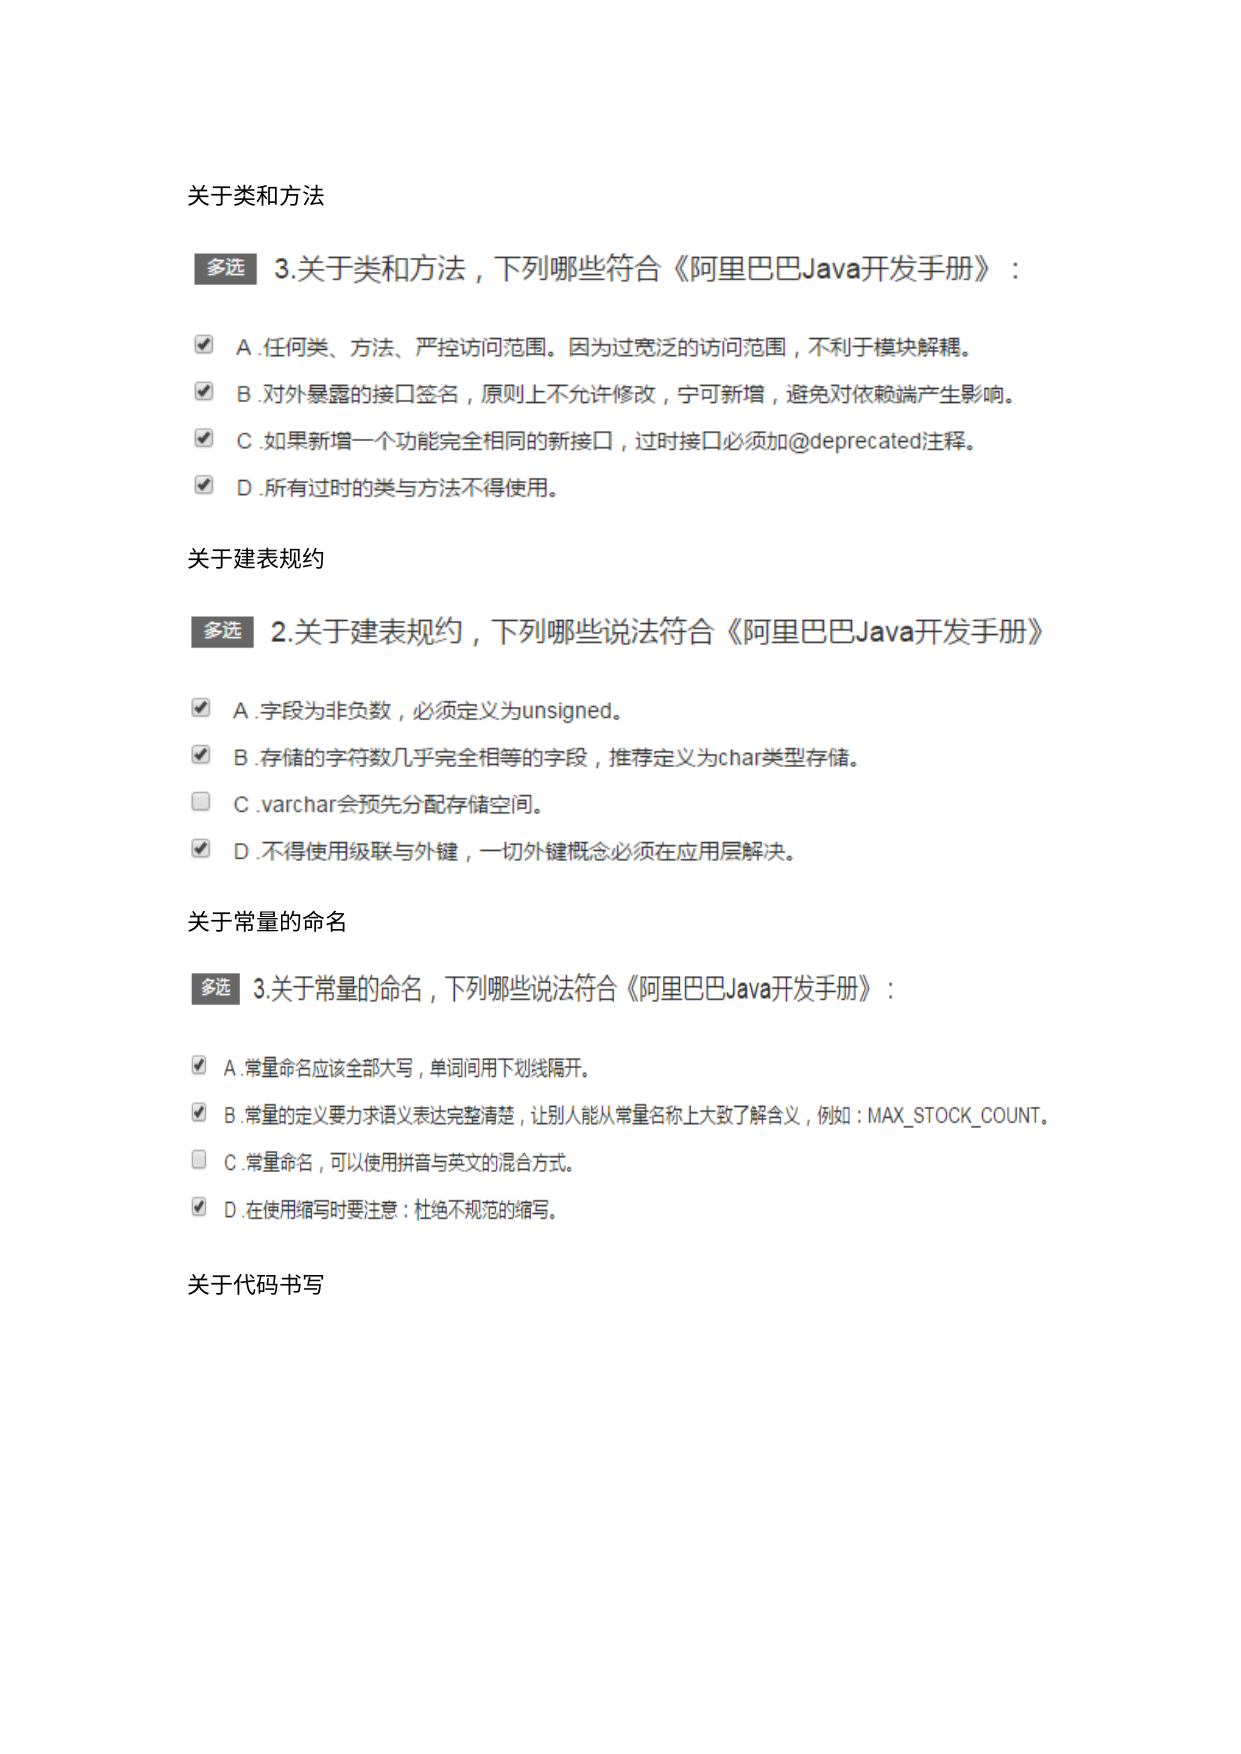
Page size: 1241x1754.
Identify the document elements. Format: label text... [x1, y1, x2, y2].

picture [187, 972, 1053, 1224]
picture [187, 609, 1052, 864]
text 关于常量的命名 [187, 888, 1053, 953]
picture [187, 246, 1053, 505]
text 关于建表规约 [187, 525, 1053, 590]
text 关于类和方法 [187, 162, 1053, 227]
text 关于代码书写 [187, 1251, 1053, 1316]
